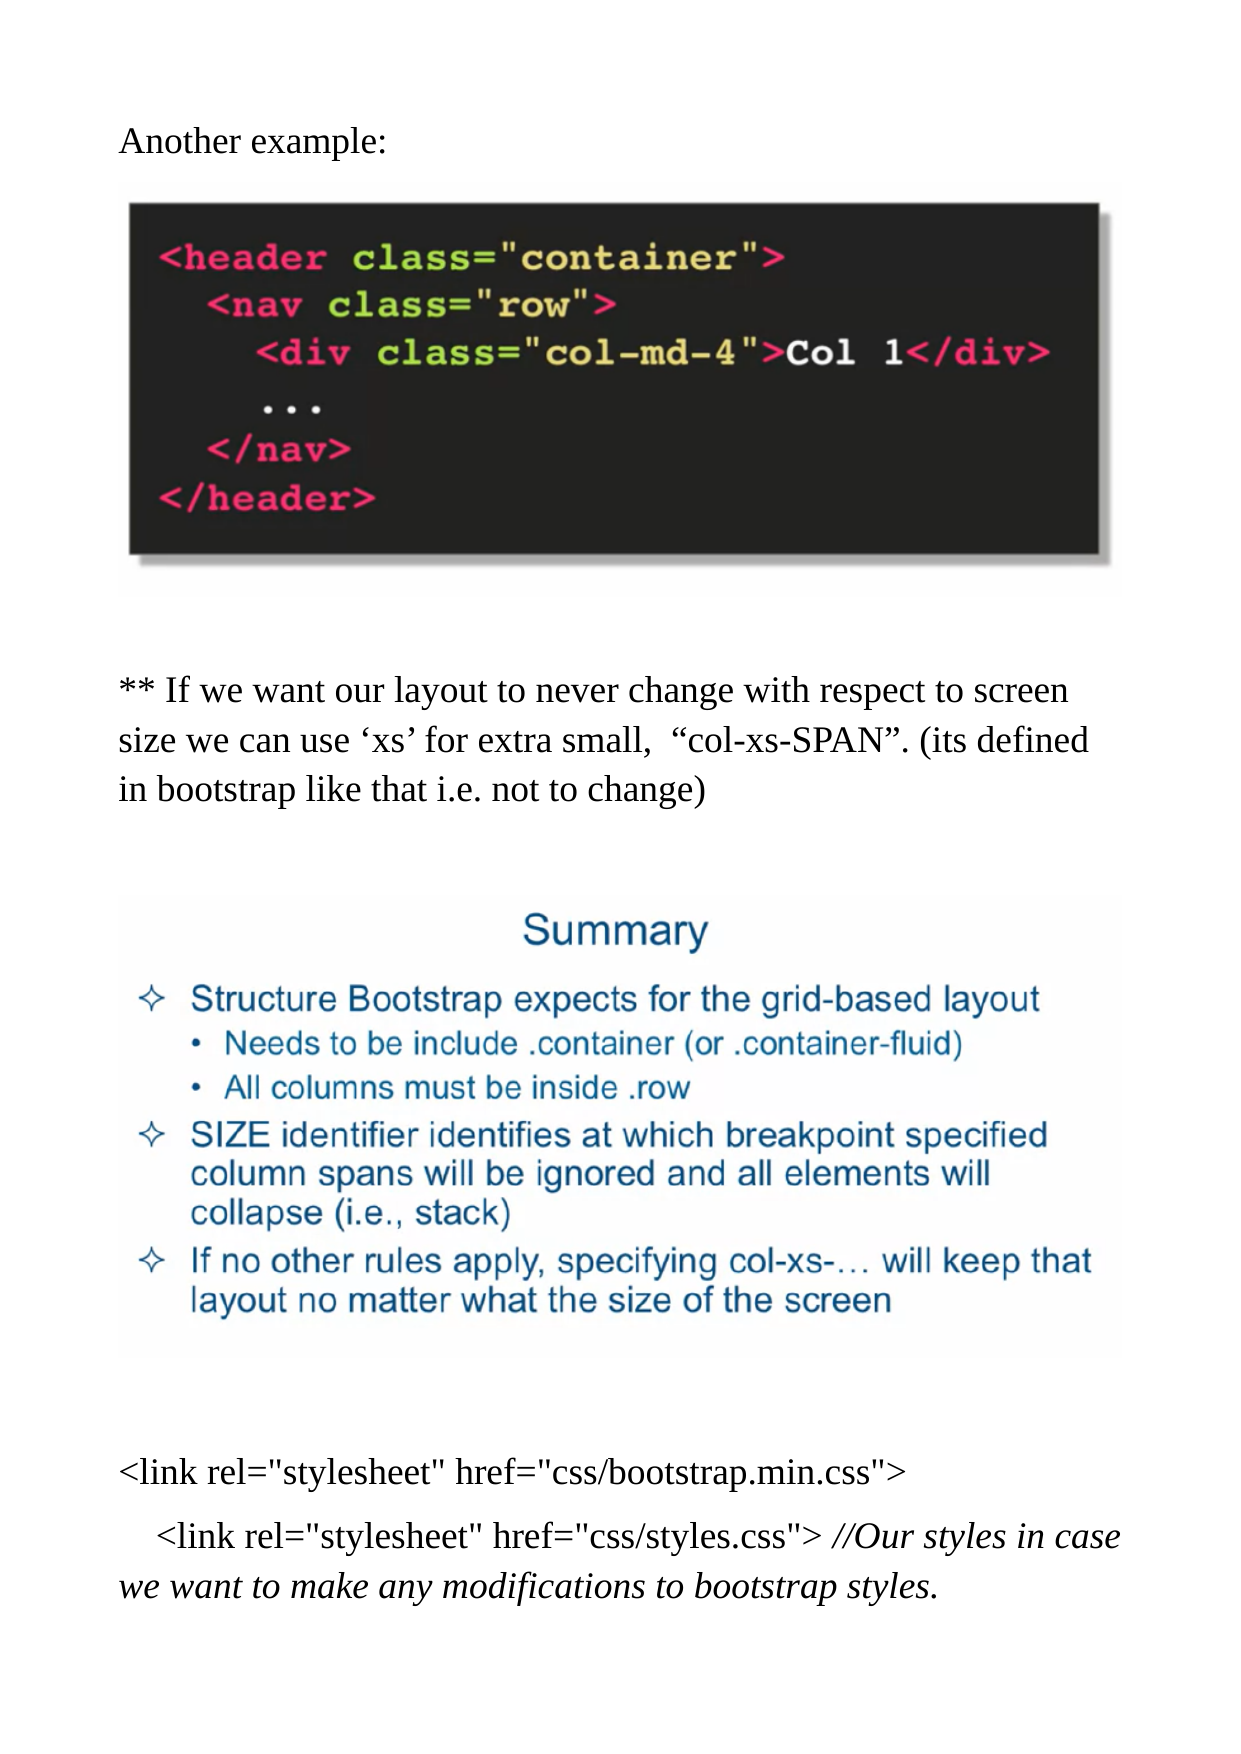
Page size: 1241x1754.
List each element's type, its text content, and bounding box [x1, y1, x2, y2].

picture [118, 895, 1123, 1358]
text <link rel="stylesheet" href="css/bootstrap.min.css"> [118, 1449, 1122, 1493]
text <link rel="stylesheet" href="css/styles.css"> //Our styles in case we want to make any modifications to bootstrap styles. [118, 1514, 1122, 1606]
text ** If we want our layout to never change with respect to screen size we can use ‘xs’ for extra small, “col-xs-SPAN”. (its defined in bootstrap like that i.e. not to change) [118, 668, 1122, 810]
picture [118, 182, 1123, 597]
text Another example: [118, 118, 1122, 161]
